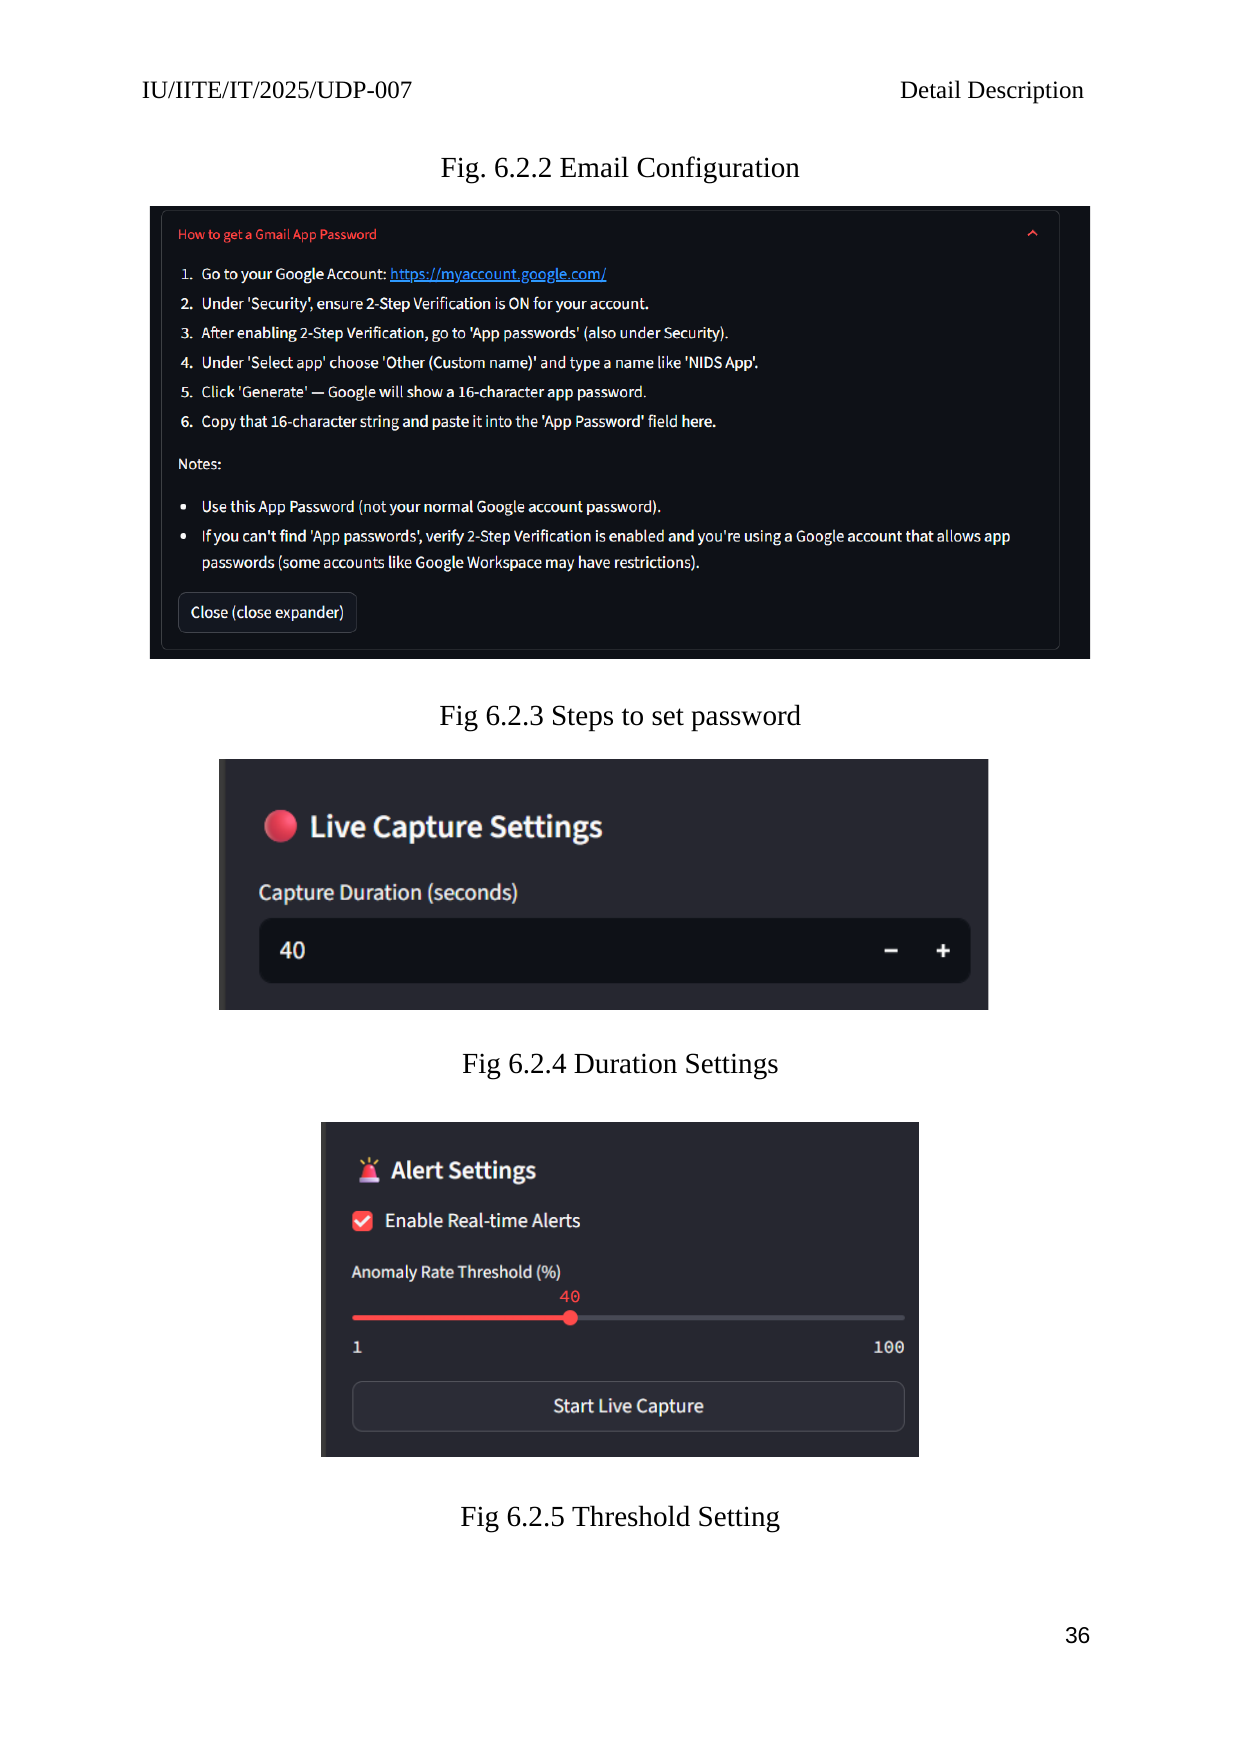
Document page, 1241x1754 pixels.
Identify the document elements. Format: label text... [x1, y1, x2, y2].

picture [149, 206, 1091, 659]
text Fig 6.2.3 Steps to set password [150, 698, 1090, 731]
text Fig 6.2.4 Duration Settings [150, 1046, 1090, 1079]
picture [219, 759, 989, 1010]
text Fig. 6.2.2 Email Configuration [150, 150, 1090, 183]
text Fig 6.2.5 Threshold Setting [150, 1499, 1090, 1533]
picture [321, 1122, 919, 1457]
